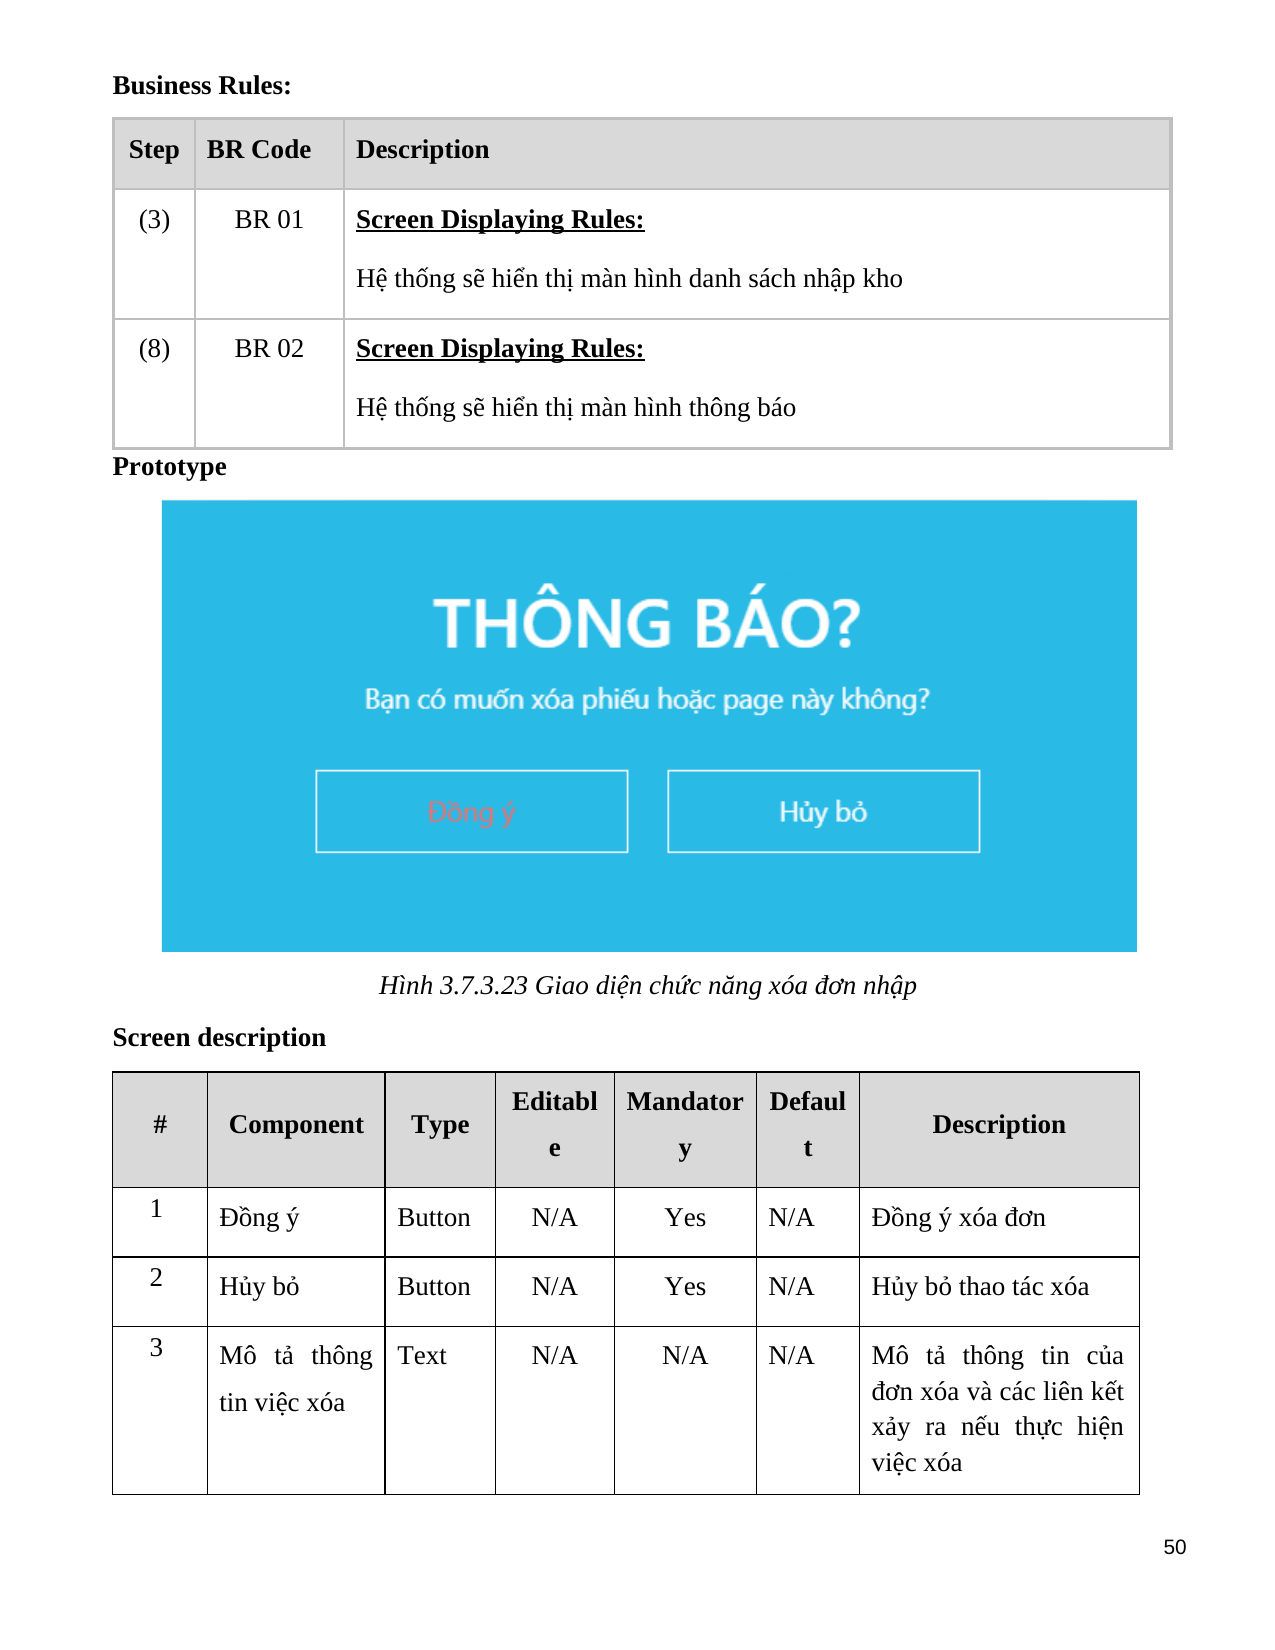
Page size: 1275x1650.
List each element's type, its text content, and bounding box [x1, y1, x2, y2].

table_header BR Code [196, 120, 343, 188]
table_header Type [386, 1073, 495, 1187]
text Business Rules: [112, 69, 1186, 100]
text Prototype [112, 450, 1186, 481]
table_cell Đồng ý xóa đơn [860, 1188, 1139, 1256]
text Screen description [112, 1021, 1186, 1053]
table_cell N/A [757, 1188, 859, 1256]
table_header Description [345, 120, 1169, 188]
table_cell N/A [496, 1258, 614, 1326]
table_header Step [115, 120, 194, 188]
table_header Component [208, 1073, 384, 1187]
table_header Editable [496, 1073, 614, 1187]
table_cell (8) [115, 320, 194, 447]
table_cell Đồng ý [208, 1188, 384, 1256]
table_cell Screen Displaying Rules: Hệ thống sẽ hiển thị màn hình danh sách nhập kho [345, 190, 1169, 318]
table_cell (3) [115, 190, 194, 318]
table_header Mandatory [615, 1073, 756, 1187]
table_cell N/A [496, 1188, 614, 1256]
table_cell Yes [615, 1188, 756, 1256]
table_cell N/A [496, 1327, 614, 1493]
table_cell Button [386, 1188, 495, 1256]
table_cell Text [386, 1327, 495, 1493]
table_cell BR 02 [196, 320, 343, 447]
table_cell Button [386, 1258, 495, 1326]
table_cell Hủy bỏ thao tác xóa [860, 1258, 1139, 1326]
table_cell Screen Displaying Rules: Hệ thống sẽ hiển thị màn hình thông báo [345, 320, 1169, 447]
table_cell Mô tả thông tin của đơn xóa và các liên kết xảy ra nếu thực hiện việc xóa [860, 1327, 1139, 1493]
table_cell BR 01 [196, 190, 343, 318]
table_header Description [860, 1073, 1139, 1187]
table_cell Hủy bỏ [208, 1258, 384, 1326]
table_header # [113, 1073, 207, 1187]
table_cell 1 [113, 1188, 207, 1256]
table_cell N/A [615, 1327, 756, 1493]
table_cell 3 [113, 1327, 207, 1493]
table_header Default [757, 1073, 859, 1187]
table_cell N/A [757, 1327, 859, 1493]
table_cell Yes [615, 1258, 756, 1326]
table_cell 2 [113, 1258, 207, 1326]
picture [161, 499, 1137, 952]
table_cell N/A [757, 1258, 859, 1326]
table_cell Mô tả thông tin việc xóa [208, 1327, 384, 1493]
